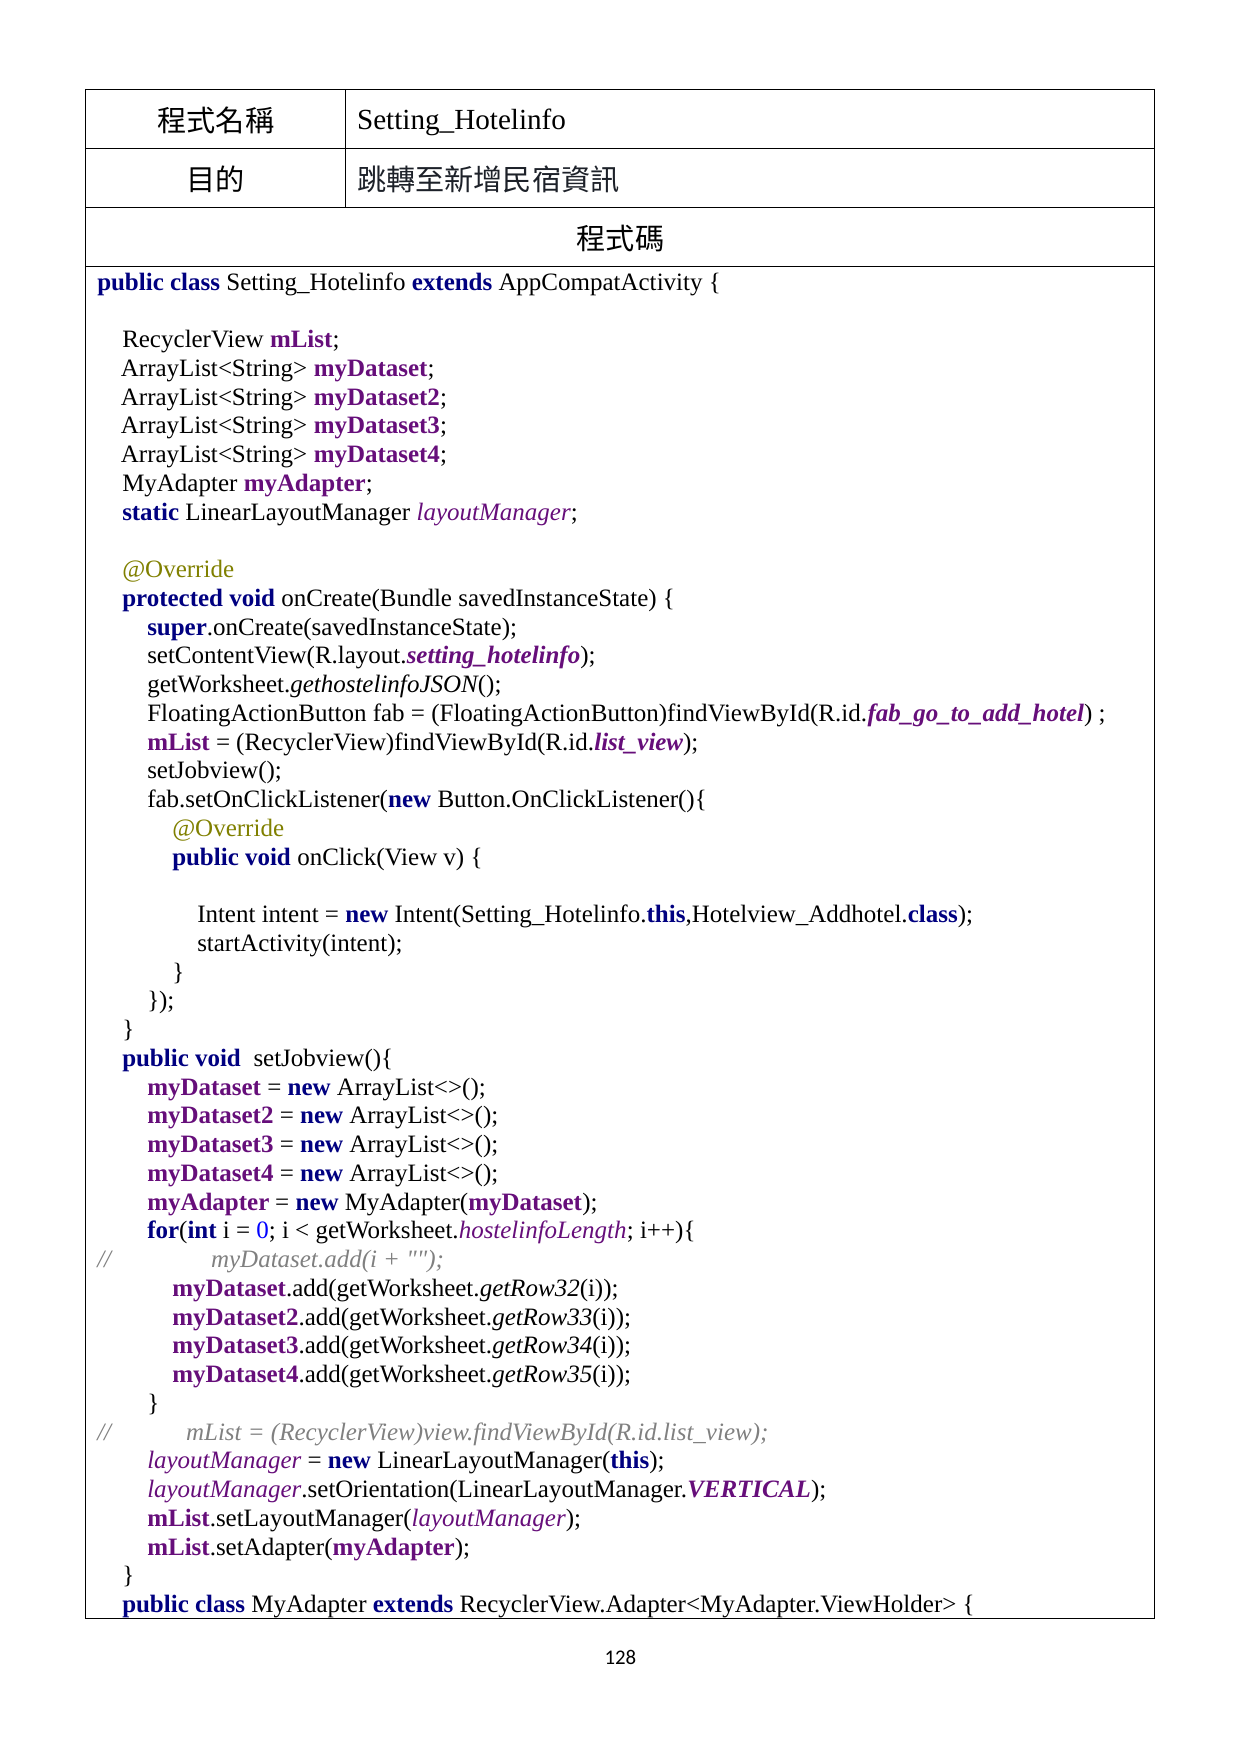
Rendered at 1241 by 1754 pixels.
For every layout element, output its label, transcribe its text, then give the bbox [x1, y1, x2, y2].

table_cell 程式碼 [86, 208, 1154, 266]
table_cell 跳轉至新增民宿資訊 [346, 149, 1154, 207]
table_cell 目的 [86, 149, 345, 207]
table_header 程式名稱 [86, 90, 345, 148]
table_header Setting_Hotelinfo [346, 90, 1154, 148]
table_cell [86, 267, 1154, 1618]
